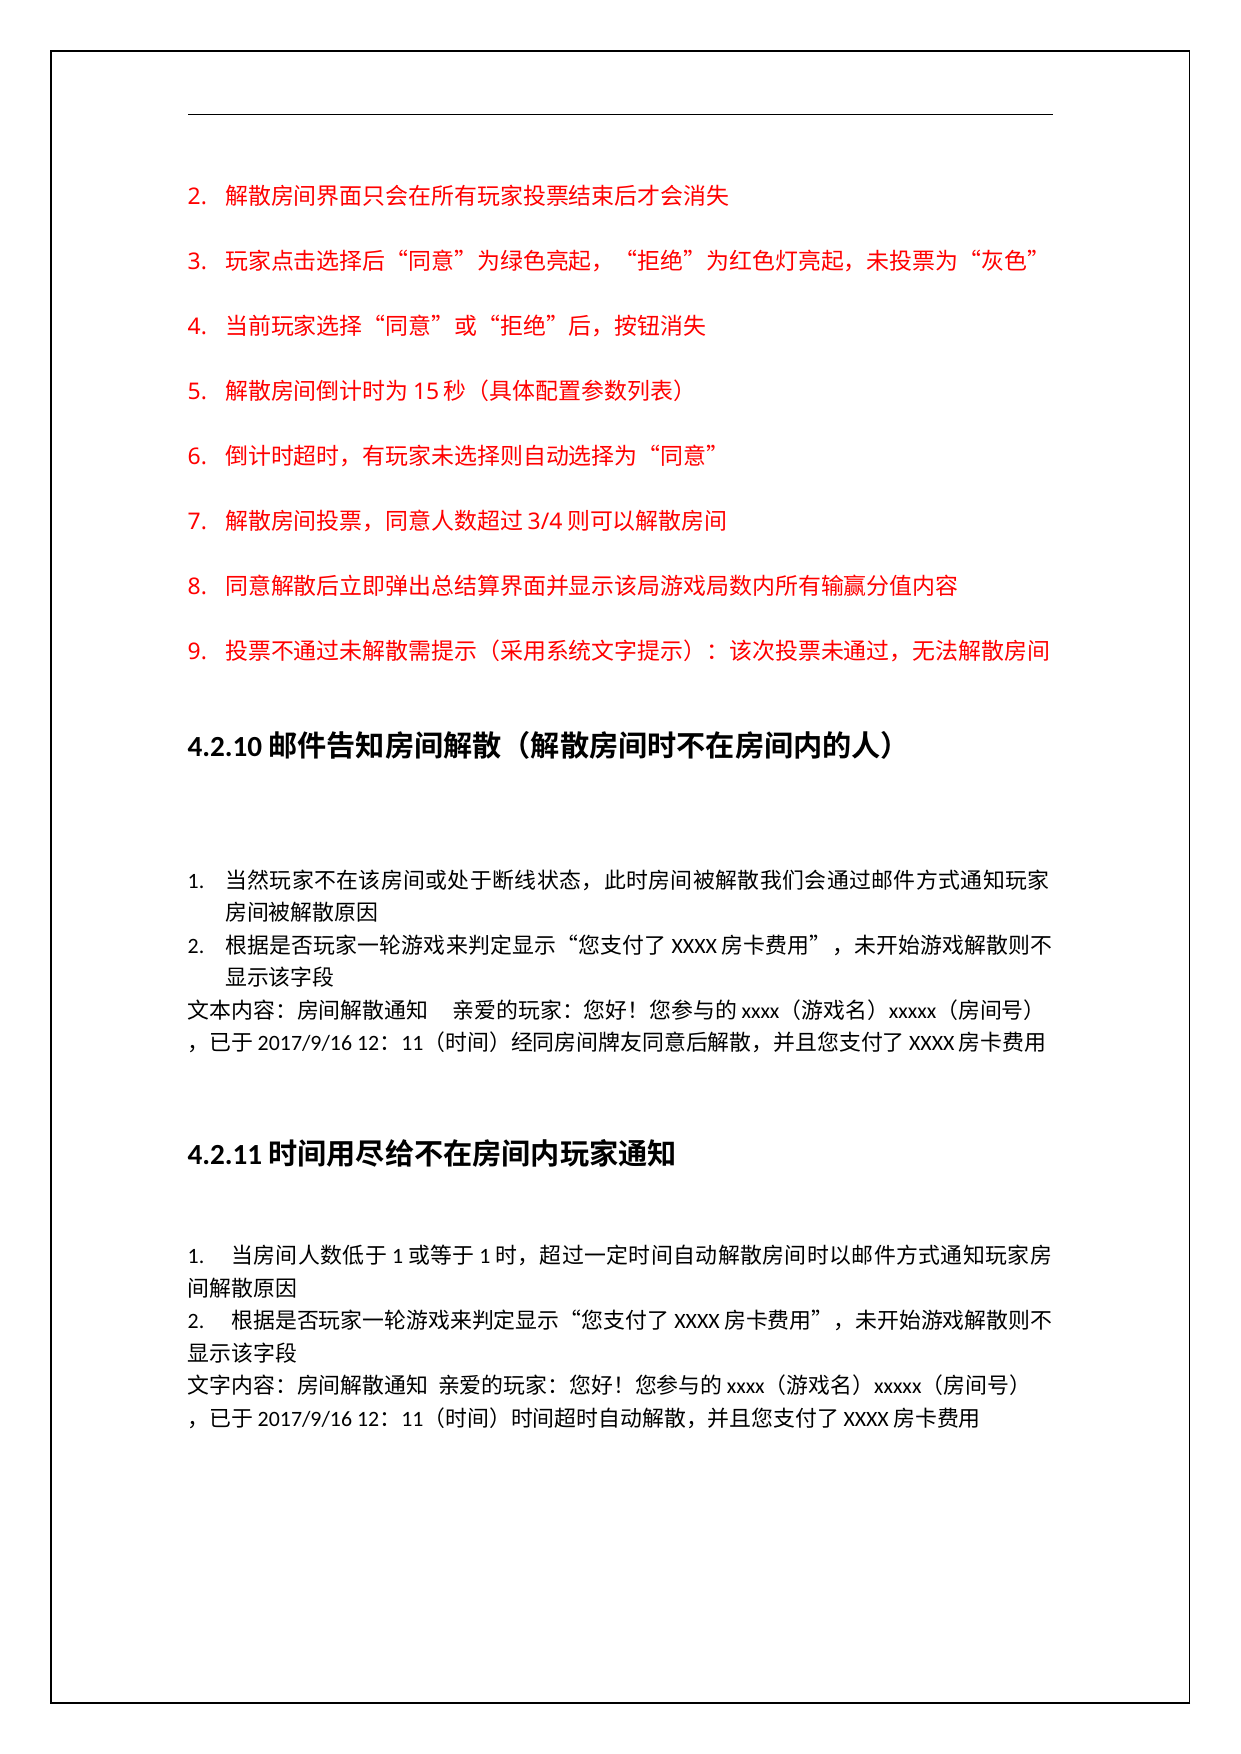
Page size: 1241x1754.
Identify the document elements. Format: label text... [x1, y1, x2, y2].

subtitle 4.2.10邮件告知房间解散（解散房间时不在房间内的人） [187, 711, 1053, 776]
text 1. 当房间人数低于1或等于1时，超过一定时间自动解散房间时以邮件方式通知玩家房间解散原因 [187, 1238, 1053, 1303]
list 同意解散后立即弹出总结算界面并显示该局游戏局数内所有输赢分值内容 [187, 552, 1053, 617]
text 2. 根据是否玩家一轮游戏来判定显示“您支付了XXXX房卡费用”，未开始游戏解散则不显示该字段 [187, 1303, 1053, 1368]
list 当然玩家不在该房间或处于断线状态，此时房间被解散我们会通过邮件方式通知玩家房间被解散原因 [187, 862, 1053, 927]
list 根据是否玩家一轮游戏来判定显示“您支付了XXXX房卡费用”，未开始游戏解散则不显示该字段 [187, 927, 1053, 992]
subtitle 4.2.11时间用尽给不在房间内玩家通知 [187, 1119, 1053, 1184]
list 当前玩家选择“同意”或“拒绝”后，按钮消失 [187, 292, 1053, 357]
text ，已于2017/9/16 12：11（时间）经同房间牌友同意后解散，并且您支付了XXXX房卡费用 [187, 1025, 1053, 1057]
text ，已于2017/9/16 12：11（时间）时间超时自动解散，并且您支付了XXXX房卡费用 [187, 1401, 1053, 1433]
text 文本内容：房间解散通知 亲爱的玩家：您好！您参与的xxxx（游戏名）xxxxx（房间号） [187, 992, 1053, 1025]
list 解散房间界面只会在所有玩家投票结束后才会消失 [187, 162, 1053, 227]
list 倒计时超时，有玩家未选择则自动选择为“同意” [187, 422, 1053, 487]
text 文字内容：房间解散通知 亲爱的玩家：您好！您参与的xxxx（游戏名）xxxxx（房间号） [187, 1368, 1053, 1401]
list 解散房间倒计时为15秒（具体配置参数列表） [187, 357, 1053, 422]
list 投票不通过未解散需提示（采用系统文字提示）：该次投票未通过，无法解散房间 [187, 617, 1053, 682]
list 解散房间投票，同意人数超过3/4则可以解散房间 [187, 487, 1053, 552]
list 玩家点击选择后“同意”为绿色亮起，“拒绝”为红色灯亮起，未投票为“灰色” [187, 227, 1053, 292]
